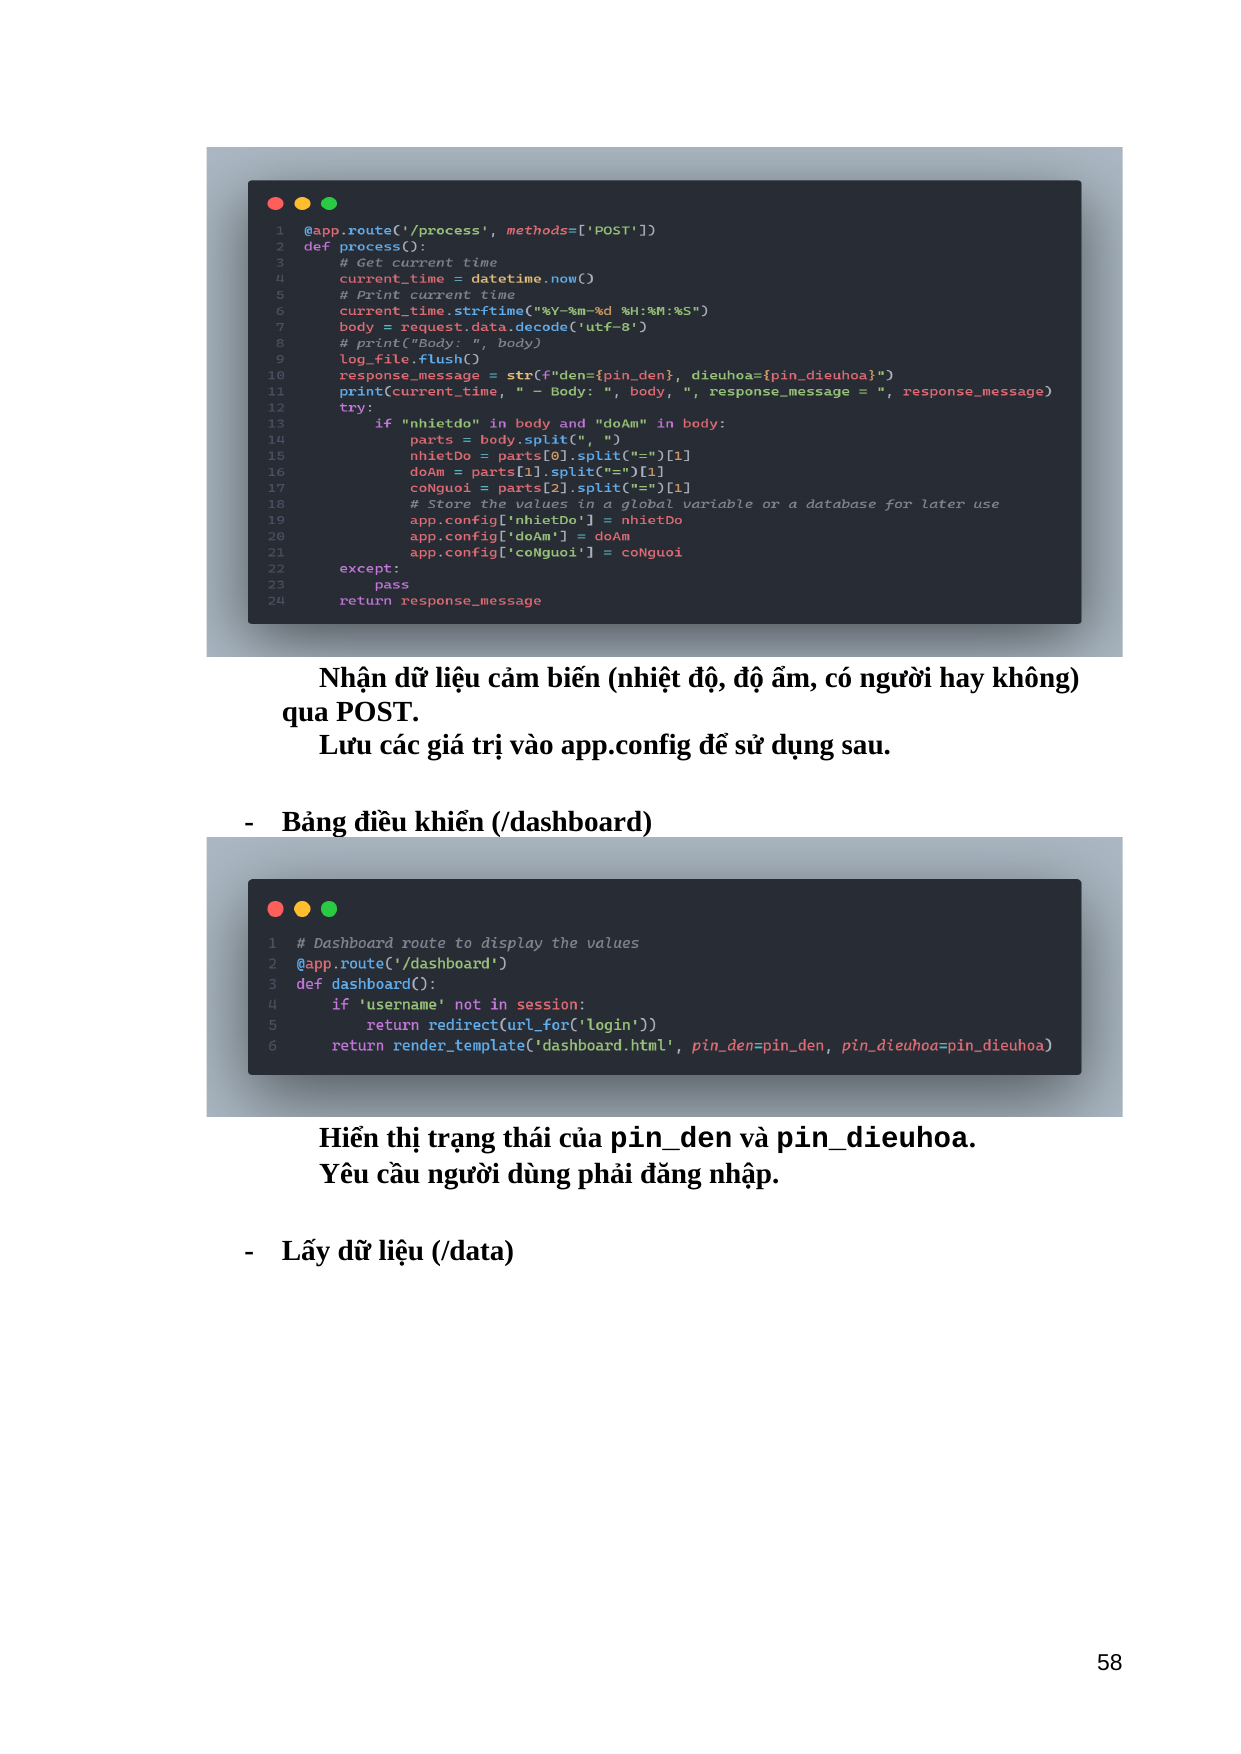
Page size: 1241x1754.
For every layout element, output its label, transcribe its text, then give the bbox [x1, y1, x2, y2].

list Lấy dữ liệu (/data) [244, 1233, 1122, 1267]
text  Nhận dữ liệu cảm biến (nhiệt độ, độ ẩm, có người hay không) qua POST. [282, 660, 1122, 727]
picture [206, 837, 1123, 1117]
text  Lưu các giá trị vào app.config để sử dụng sau. [282, 727, 1122, 761]
list Bảng điều khiển (/dashboard) [244, 804, 1122, 837]
text  Yêu cầu người dùng phải đăng nhập. [282, 1156, 1122, 1190]
picture [206, 147, 1123, 657]
text  Hiển thị trạng thái của pin_den và pin_dieuhoa. [282, 1120, 1122, 1156]
